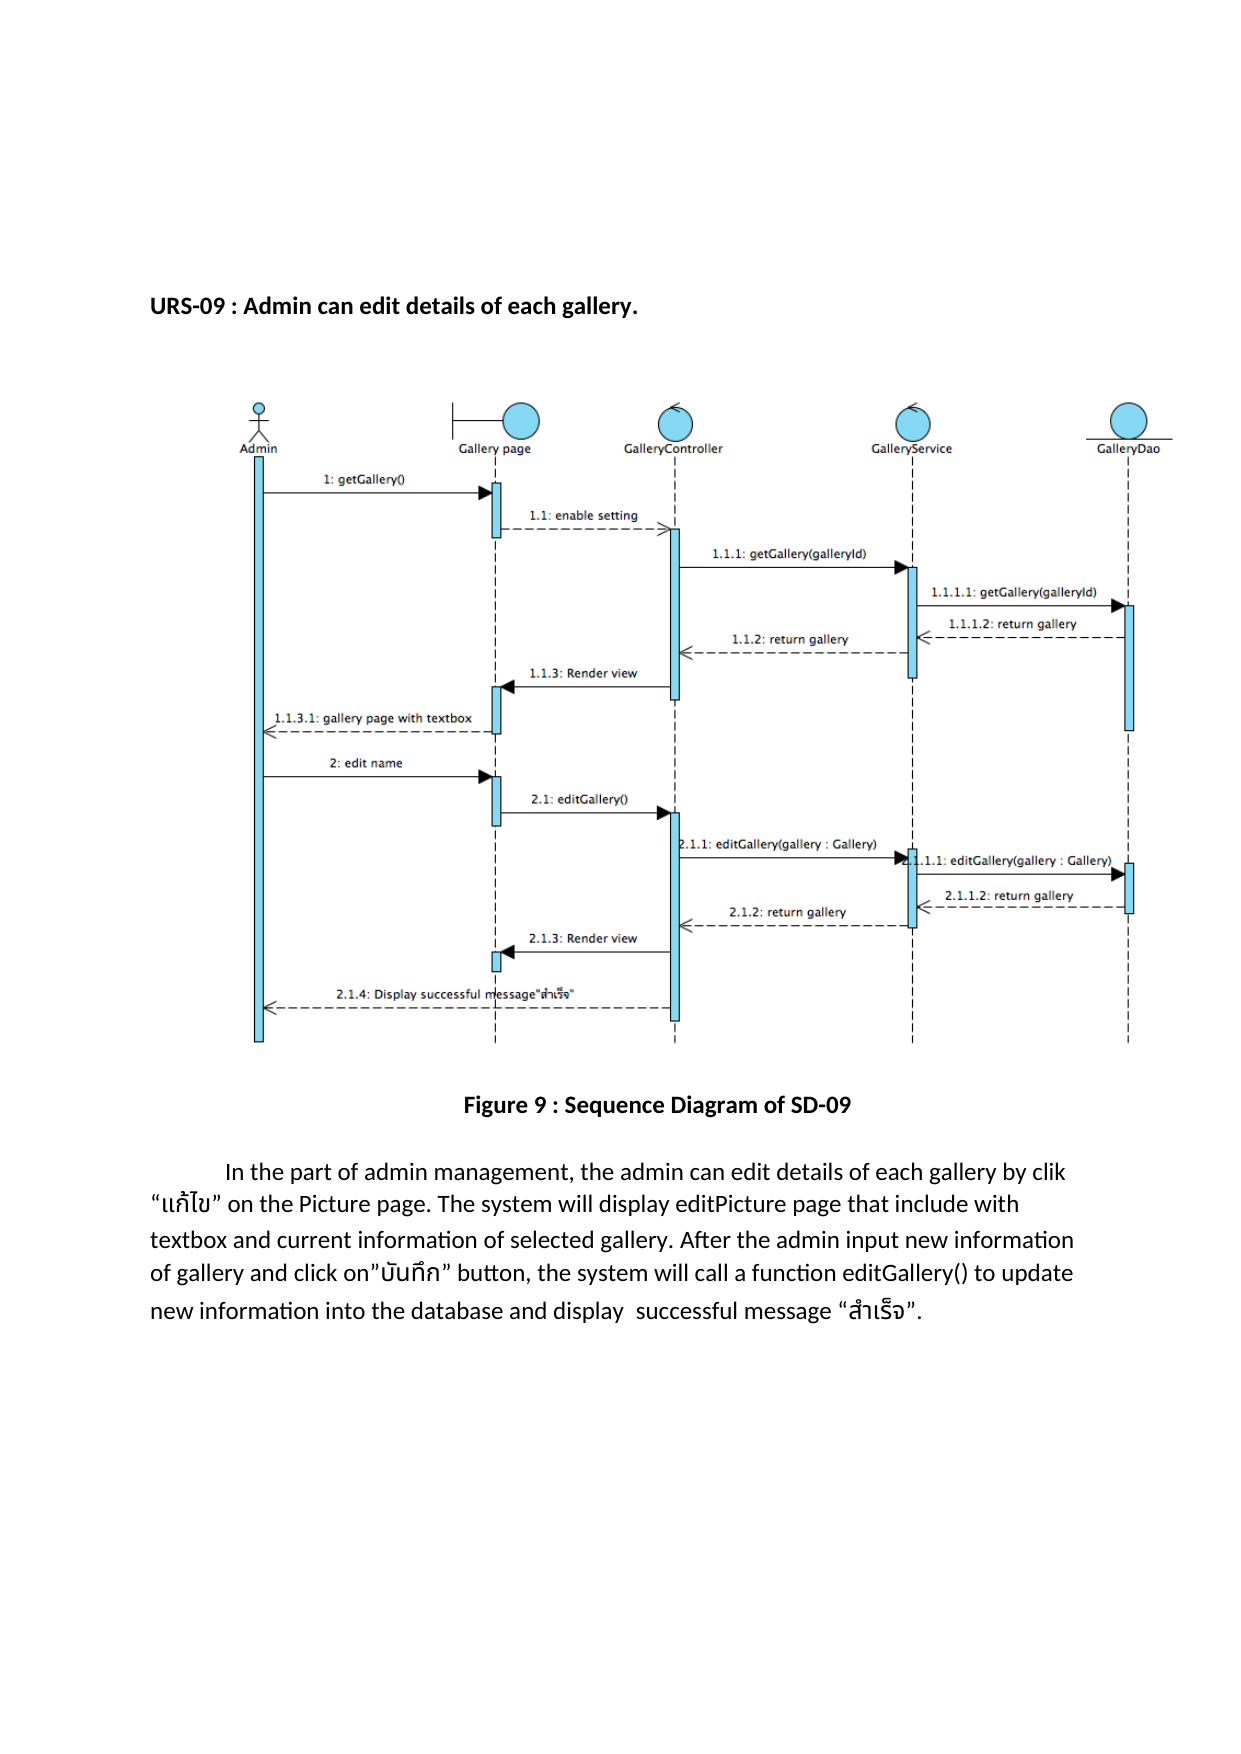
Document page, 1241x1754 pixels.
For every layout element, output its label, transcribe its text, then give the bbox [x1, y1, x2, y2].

text In the part of admin management, the admin can edit details of each gallery by clik “แก้ไข” on the Picture page. The system will display editPicture page that include with textbox and current information of selected gallery. After the admin input new information of gallery and click on”บันทึก” button, the system will call a function editGallery() to update new information into the database and display successful message “สำเร็จ”. [150, 1156, 1090, 1330]
text URS-09 : Admin can edit details of each gallery. [150, 291, 1090, 321]
picture [150, 387, 1189, 1060]
text Figure 9 : Sequence Diagram of SD-09 [150, 1090, 1090, 1120]
